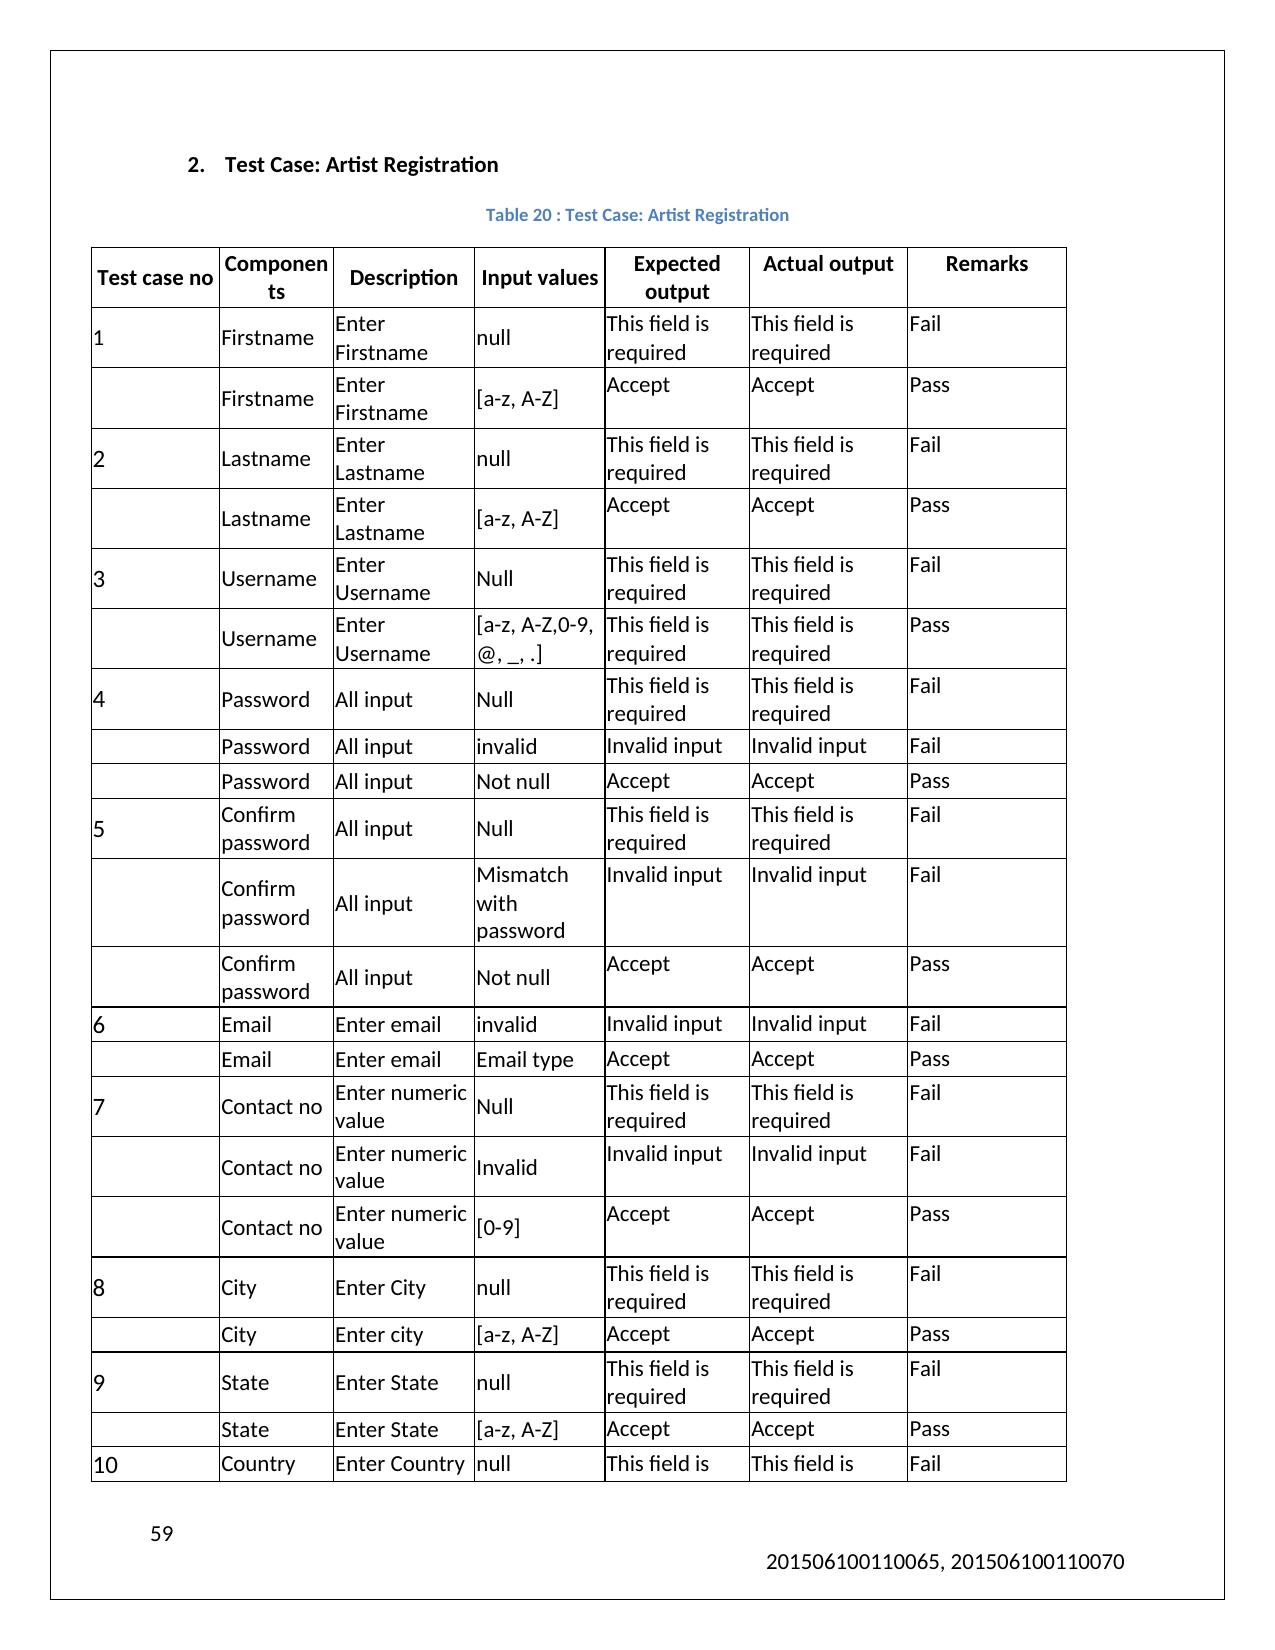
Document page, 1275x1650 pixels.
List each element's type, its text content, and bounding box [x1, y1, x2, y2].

table_cell Username [220, 609, 333, 668]
table_cell Pass [908, 1318, 1066, 1351]
table_cell State [220, 1413, 333, 1446]
table_cell [92, 1318, 219, 1351]
table_cell Invalid input [606, 1137, 749, 1196]
table_cell Invalid [475, 1137, 604, 1196]
table_cell 2 [92, 429, 219, 488]
table_cell Enter city [334, 1318, 474, 1351]
table_cell Enter Firstname [334, 308, 474, 367]
table_cell Pass [908, 1197, 1066, 1256]
table_cell Accept [750, 1197, 907, 1256]
table_cell invalid [475, 1008, 604, 1041]
table_cell Fail [908, 1077, 1066, 1136]
table_cell Accept [606, 764, 749, 798]
table_cell [92, 764, 219, 798]
table_cell [a-z, A-Z] [475, 368, 604, 427]
table_cell Fail [908, 308, 1066, 367]
table_cell invalid [475, 730, 604, 763]
table_cell Fail [908, 1258, 1066, 1317]
table_cell Pass [908, 947, 1066, 1006]
table_cell Contact no [220, 1137, 333, 1196]
table_cell Enter email [334, 1042, 474, 1076]
table_cell [a-z, A-Z] [475, 1318, 604, 1351]
table_cell This field is required [750, 549, 907, 608]
table_cell This field is required [750, 1258, 907, 1317]
table_cell 10 [92, 1447, 219, 1481]
table_cell Accept [606, 368, 749, 427]
table_cell Enter Lastname [334, 429, 474, 488]
table_cell Fail [908, 1137, 1066, 1196]
table_header Test case no [92, 248, 219, 307]
table_cell This field is required [606, 609, 749, 668]
table_cell null [475, 1447, 604, 1481]
table_cell Fail [908, 1353, 1066, 1412]
table_cell Enter numeric value [334, 1077, 474, 1136]
table_cell Null [475, 1077, 604, 1136]
list Test Case: Artist Registration [187, 150, 1125, 178]
table_cell Enter City [334, 1258, 474, 1317]
table_cell 9 [92, 1353, 219, 1412]
table_cell [92, 1137, 219, 1196]
table_cell null [475, 1353, 604, 1412]
table_cell 1 [92, 308, 219, 367]
table_cell [a-z, A-Z] [475, 489, 604, 548]
table_cell City [220, 1258, 333, 1317]
table_cell Firstname [220, 308, 333, 367]
table_cell This field is required [606, 549, 749, 608]
table_cell Accept [750, 764, 907, 798]
table_cell Accept [750, 947, 907, 1006]
table_cell Lastname [220, 489, 333, 548]
table_cell All input [334, 799, 474, 858]
table_cell Fail [908, 859, 1066, 946]
table_cell Fail [908, 799, 1066, 858]
table_cell Accept [606, 489, 749, 548]
table_cell Accept [606, 1197, 749, 1256]
table_cell This field is required [606, 669, 749, 728]
table_cell Enter State [334, 1413, 474, 1446]
table_cell Password [220, 730, 333, 763]
table_cell 6 [92, 1008, 219, 1041]
table_cell This field is required [750, 429, 907, 488]
table_cell Firstname [220, 368, 333, 427]
table_cell Password [220, 669, 333, 728]
table_cell This field is required [750, 1353, 907, 1412]
table_cell Invalid input [606, 730, 749, 763]
table_cell All input [334, 947, 474, 1006]
table_cell Accept [606, 1413, 749, 1446]
table_cell This field is required [750, 609, 907, 668]
table_cell Fail [908, 429, 1066, 488]
table_cell Enter State [334, 1353, 474, 1412]
table_cell Null [475, 799, 604, 858]
table_cell Confirm password [220, 799, 333, 858]
table_cell This field is required [606, 1353, 749, 1412]
table_cell Pass [908, 1042, 1066, 1076]
table_cell Password [220, 764, 333, 798]
table_cell This field is required [750, 308, 907, 367]
table_cell Email [220, 1008, 333, 1041]
table_cell null [475, 1258, 604, 1317]
table_cell [92, 1197, 219, 1256]
table_cell Username [220, 549, 333, 608]
table_cell [92, 368, 219, 427]
table_cell Fail [908, 1008, 1066, 1041]
table_cell [a-z, A-Z] [475, 1413, 604, 1446]
table_cell [92, 609, 219, 668]
table_cell This field is required [606, 308, 749, 367]
table_cell Enter Username [334, 549, 474, 608]
table_cell Pass [908, 489, 1066, 548]
table_cell Not null [475, 764, 604, 798]
table_cell All input [334, 764, 474, 798]
table_cell This field is required [606, 1258, 749, 1317]
table_cell This field is required [606, 1077, 749, 1136]
table_cell Fail [908, 1447, 1066, 1481]
table_cell Confirm password [220, 859, 333, 946]
table_cell Accept [606, 947, 749, 1006]
table_cell Enter numeric value [334, 1137, 474, 1196]
table_cell Enter Username [334, 609, 474, 668]
table_cell This field is required [606, 799, 749, 858]
table_cell Invalid input [750, 1137, 907, 1196]
table_cell Contact no [220, 1077, 333, 1136]
table_cell 5 [92, 799, 219, 858]
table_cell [750, 1447, 907, 1481]
table_cell Email type [475, 1042, 604, 1076]
table_cell This field is required [750, 1077, 907, 1136]
table_cell 8 [92, 1258, 219, 1317]
table_header Remarks [908, 248, 1066, 307]
table_cell Lastname [220, 429, 333, 488]
table_cell Pass [908, 764, 1066, 798]
table_cell Country [220, 1447, 333, 1481]
table_cell null [475, 308, 604, 367]
table_cell All input [334, 669, 474, 728]
table_cell Invalid input [606, 859, 749, 946]
table_cell Enter email [334, 1008, 474, 1041]
table_cell Not null [475, 947, 604, 1006]
table_cell Pass [908, 1413, 1066, 1446]
table_cell 3 [92, 549, 219, 608]
table_cell [92, 1042, 219, 1076]
table_cell 4 [92, 669, 219, 728]
table_cell Invalid input [750, 1008, 907, 1041]
table_cell Accept [750, 1042, 907, 1076]
table_cell [0-9] [475, 1197, 604, 1256]
table_cell Enter numeric value [334, 1197, 474, 1256]
table_cell [92, 730, 219, 763]
table_cell This field is required [750, 799, 907, 858]
table_cell [92, 859, 219, 946]
table_cell State [220, 1353, 333, 1412]
table_cell Accept [750, 1318, 907, 1351]
table_cell Null [475, 669, 604, 728]
table_cell This field is required [606, 429, 749, 488]
table_cell Accept [606, 1042, 749, 1076]
table_cell Accept [750, 489, 907, 548]
table_cell [92, 1413, 219, 1446]
table_cell Contact no [220, 1197, 333, 1256]
table_cell This field is required [750, 669, 907, 728]
table_cell Invalid input [606, 1008, 749, 1041]
table_cell Invalid input [750, 730, 907, 763]
table_header Description [334, 248, 474, 307]
table_cell Confirm password [220, 947, 333, 1006]
table_header Actual output [750, 248, 907, 307]
table_cell Email [220, 1042, 333, 1076]
table_cell Enter Firstname [334, 368, 474, 427]
table_cell Invalid input [750, 859, 907, 946]
table_header Input values [475, 248, 604, 307]
table_cell Accept [750, 368, 907, 427]
table_cell Null [475, 549, 604, 608]
table_cell 7 [92, 1077, 219, 1136]
table_cell Fail [908, 730, 1066, 763]
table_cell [606, 1447, 749, 1481]
table_header Components [220, 248, 333, 307]
table_cell Pass [908, 368, 1066, 427]
table_header Expected output [606, 248, 749, 307]
table_cell [92, 947, 219, 1006]
table_cell City [220, 1318, 333, 1351]
table_cell [a-z, A-Z,0-9, @, _, .] [475, 609, 604, 668]
table_cell Accept [606, 1318, 749, 1351]
table_cell [92, 489, 219, 548]
table_cell Pass [908, 609, 1066, 668]
table_cell null [475, 429, 604, 488]
table_cell Fail [908, 669, 1066, 728]
table_cell Mismatch with password [475, 859, 604, 946]
table_cell Accept [750, 1413, 907, 1446]
table_cell All input [334, 730, 474, 763]
table_cell All input [334, 859, 474, 946]
table_cell Enter Country [334, 1447, 474, 1481]
table_cell Fail [908, 549, 1066, 608]
table_cell Enter Lastname [334, 489, 474, 548]
